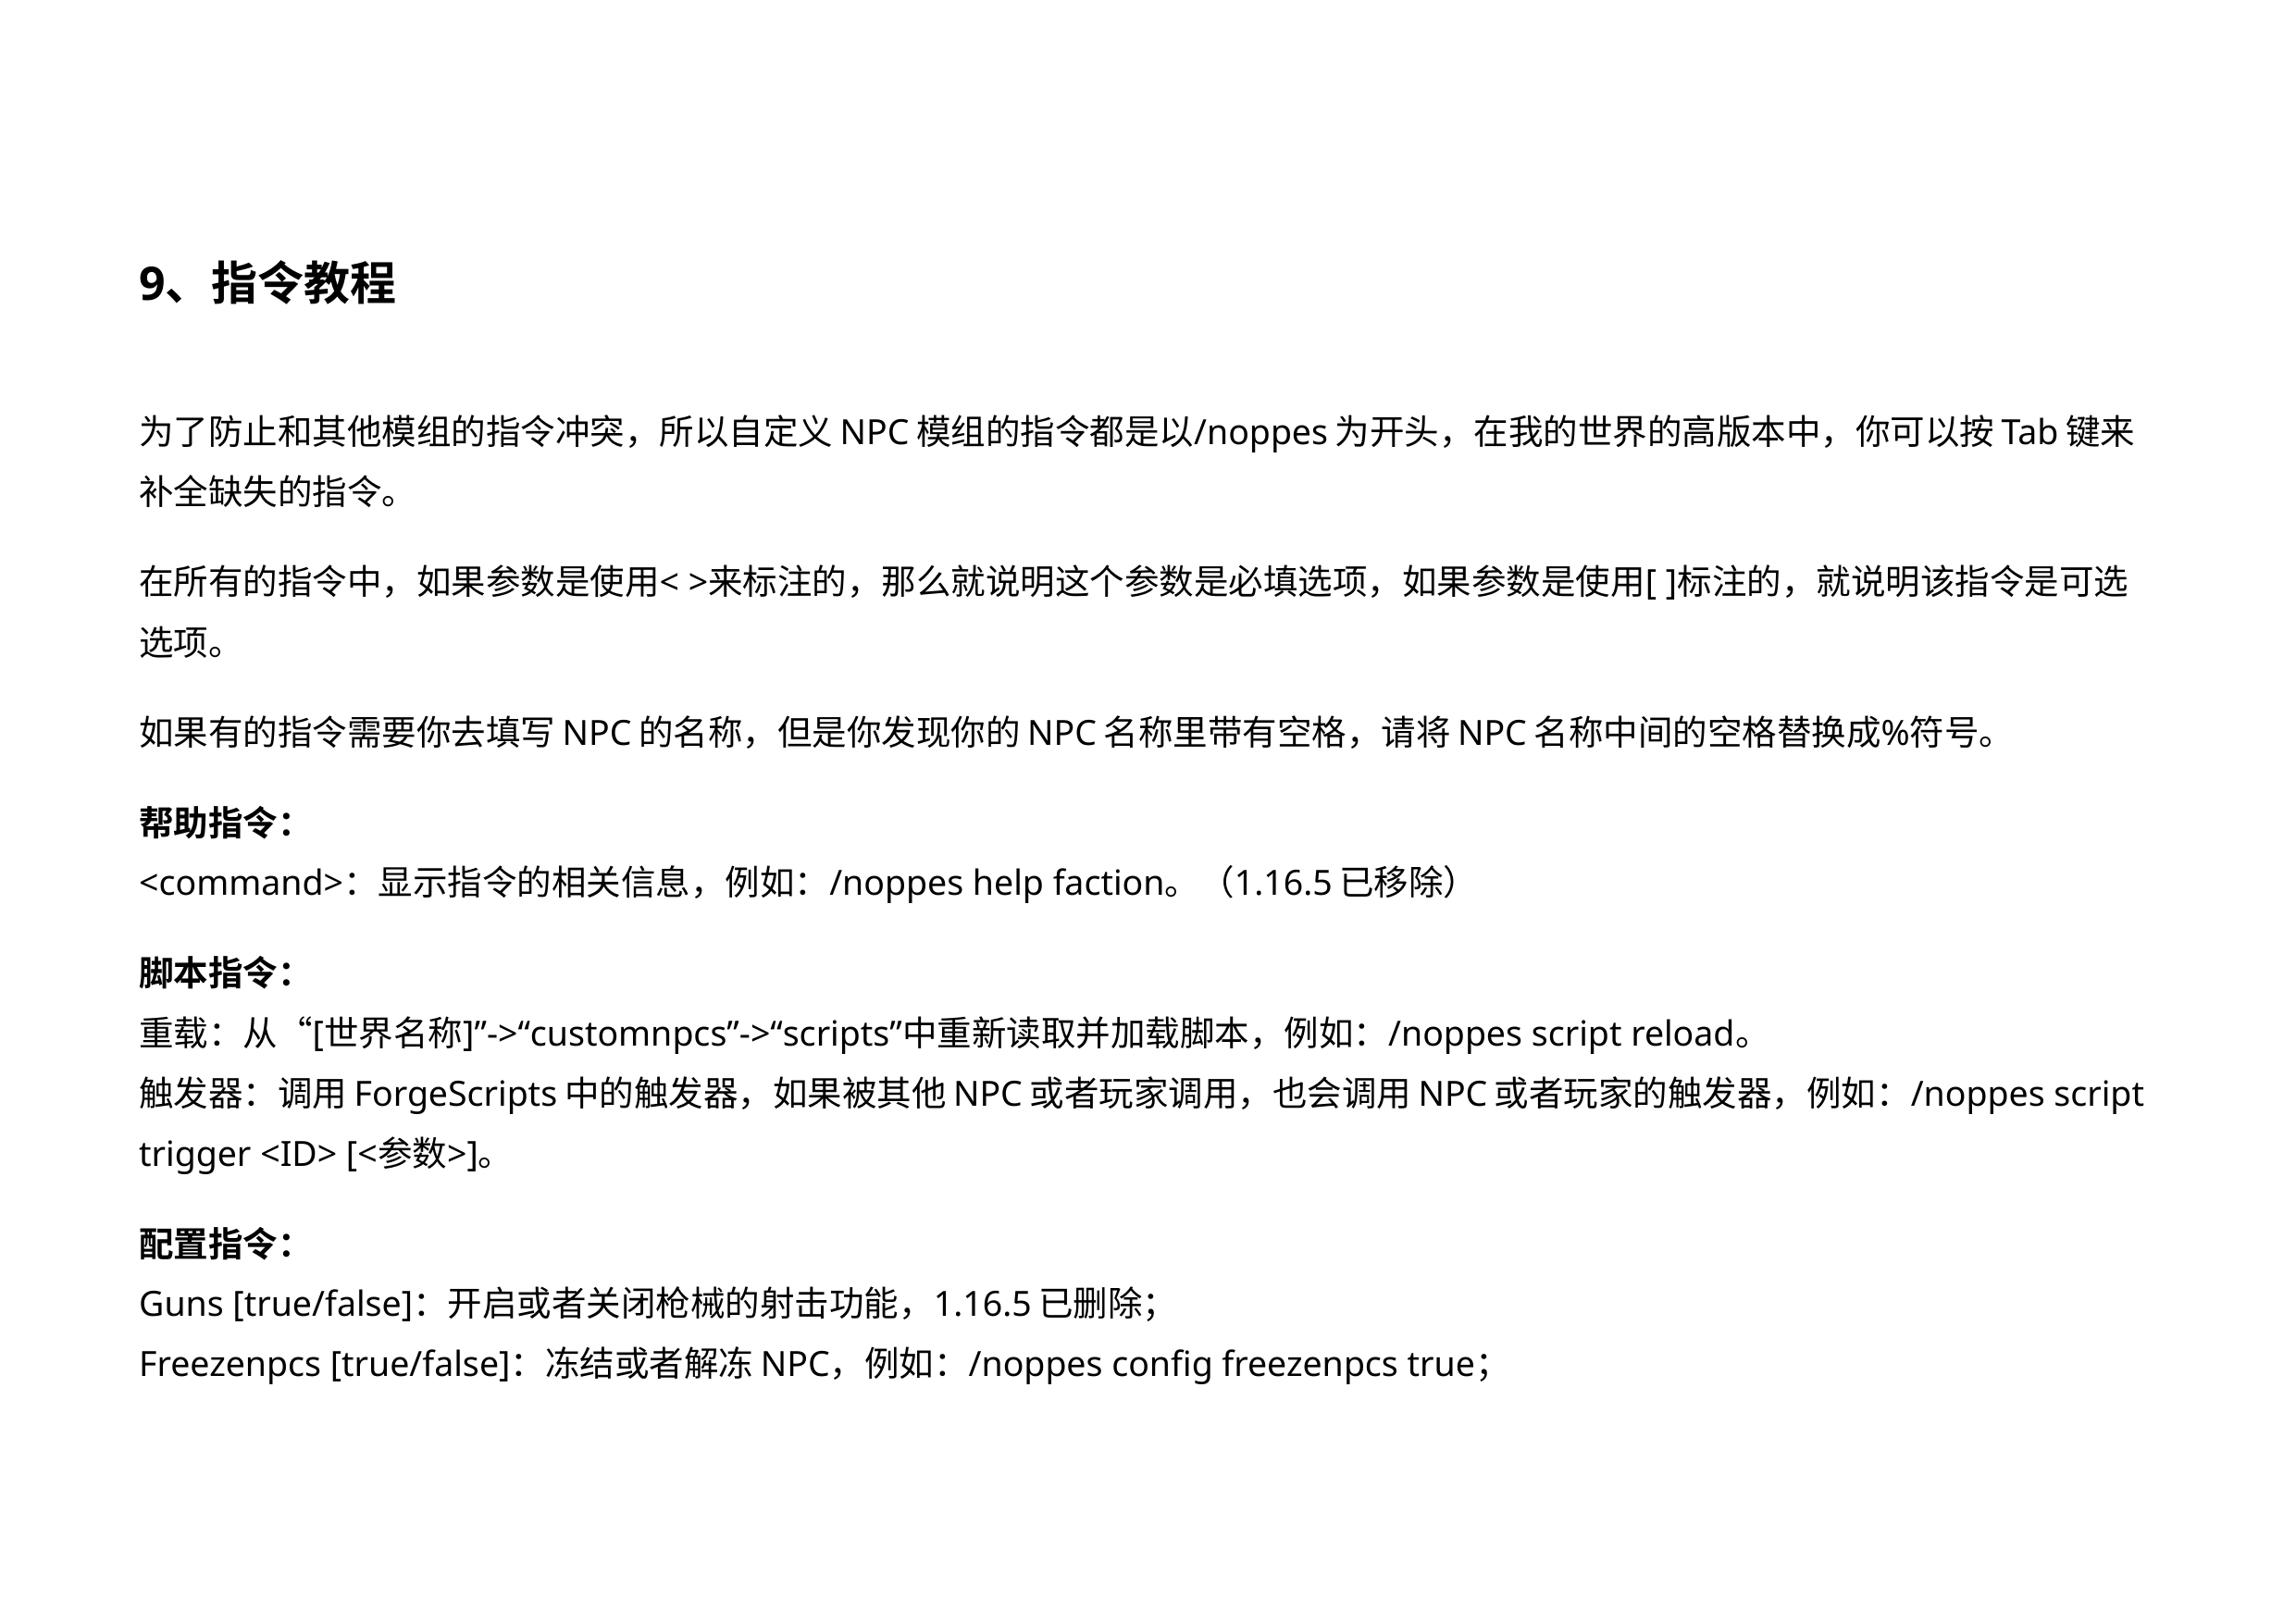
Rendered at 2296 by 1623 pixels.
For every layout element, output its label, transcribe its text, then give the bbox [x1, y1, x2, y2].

text 触发器：调用ForgeScripts中的触发器，如果被其他NPC或者玩家调用，也会调用NPC或者玩家的触发器，例如：/noppes script trigger <ID> [<参数>]。 [139, 1061, 2156, 1182]
text 脚本指令： [139, 941, 2156, 1001]
text 帮助指令： [139, 790, 2156, 850]
text 如果有的指令需要你去填写NPC的名称，但是你发现你的NPC名称里带有空格，请将NPC名称中间的空格替换成%符号。 [139, 700, 2156, 761]
text 为了防止和其他模组的指令冲突，所以自定义NPC模组的指令都是以/noppes为开头，在我的世界的高版本中，你可以按Tab键来补全缺失的指令。 [139, 400, 2156, 520]
text Freezenpcs [true/false]：冻结或者解冻NPC，例如：/noppes config freezenpcs true； [139, 1332, 2156, 1392]
text <command>：显示指令的相关信息，例如：/noppes help faction。（1.16.5已移除） [139, 850, 2156, 911]
text 配置指令： [139, 1211, 2156, 1271]
text 在所有的指令中，如果参数是使用< >来标注的，那么就说明这个参数是必填选项，如果参数是使用[ ]标注的，就说明该指令是可选选项。 [139, 550, 2156, 670]
text Guns [true/false]：开启或者关闭枪械的射击功能，1.16.5已删除； [139, 1271, 2156, 1332]
subtitle 指令教程 [139, 235, 2156, 326]
text 重载：从“[世界名称]”->“customnpcs”->“scripts”中重新读取并加载脚本，例如：/noppes script reload。 [139, 1001, 2156, 1061]
